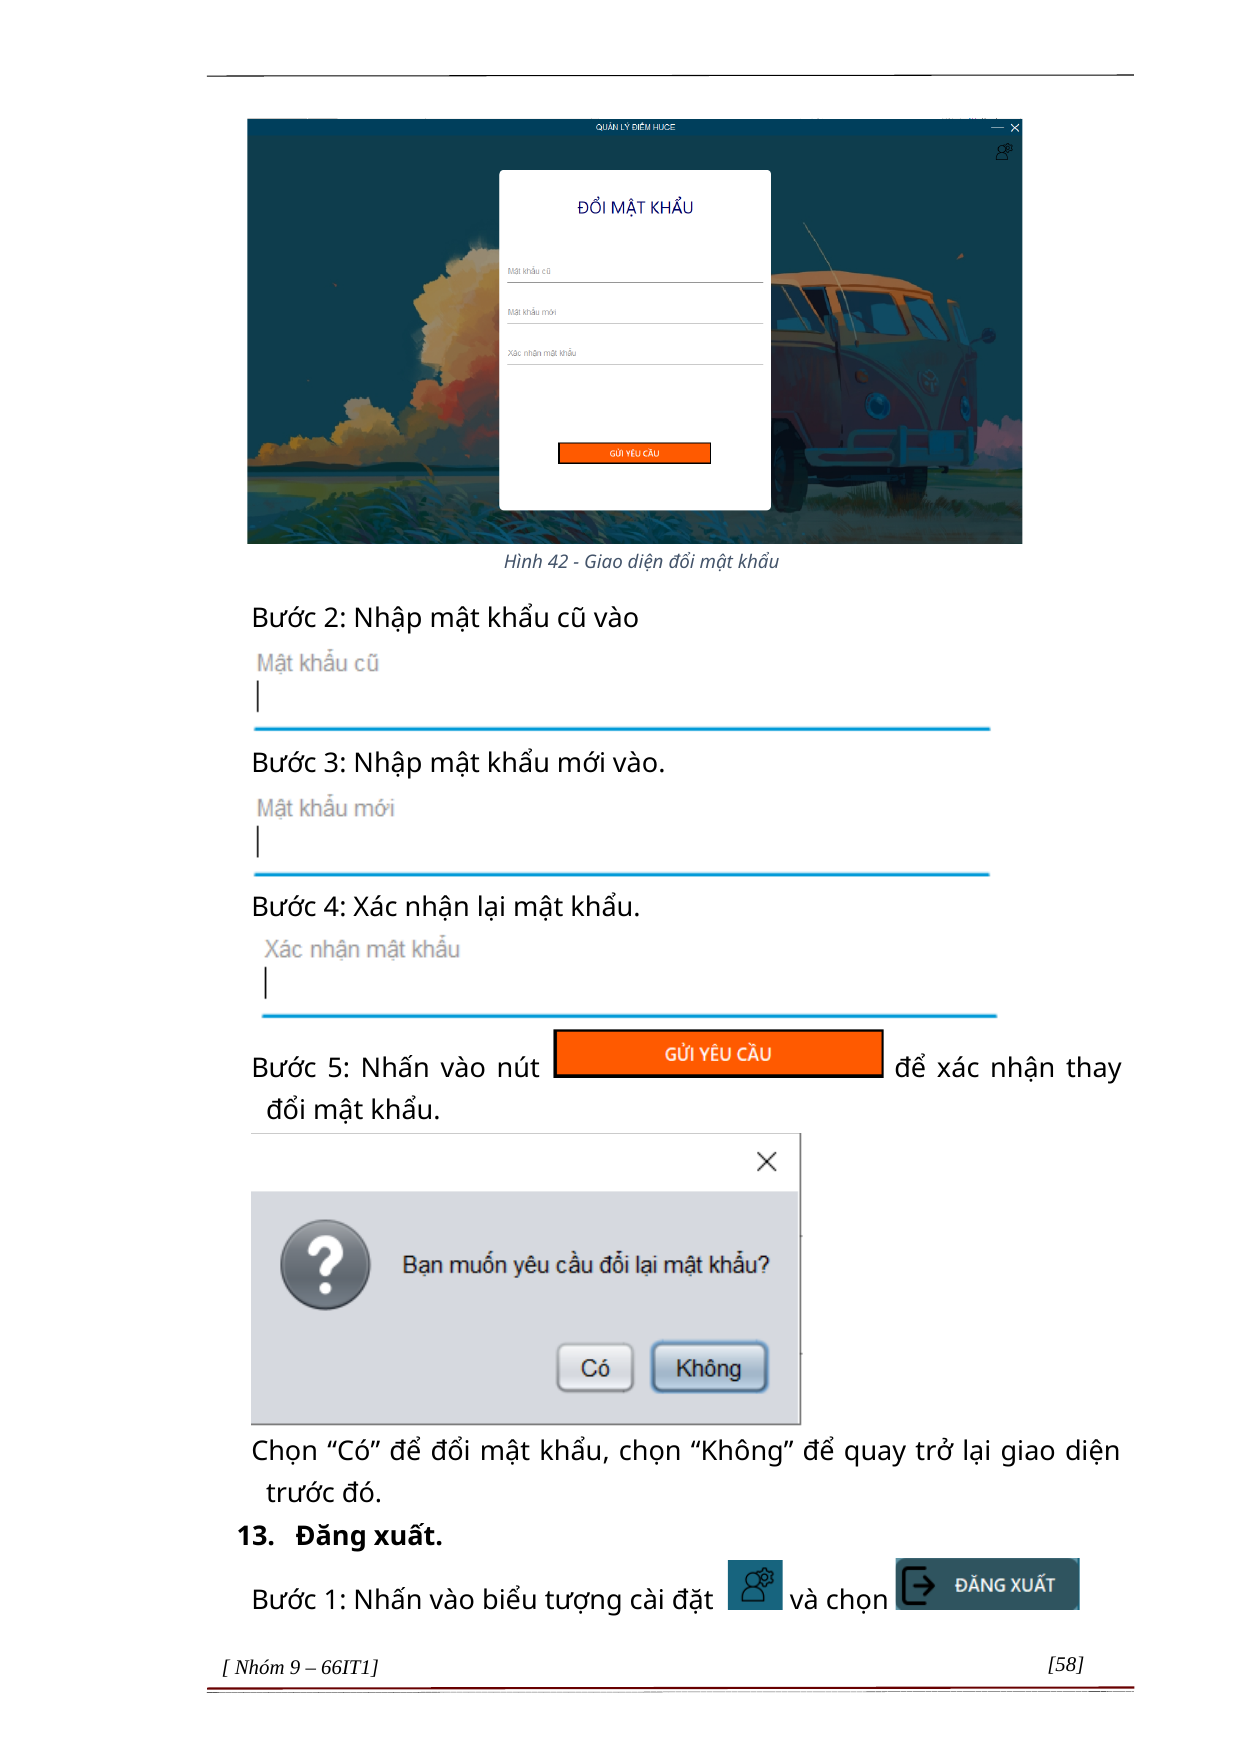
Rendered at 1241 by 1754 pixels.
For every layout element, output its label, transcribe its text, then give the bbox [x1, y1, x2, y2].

list Đăng xuất. [236, 1516, 1122, 1553]
picture [251, 1133, 803, 1427]
picture [251, 640, 1002, 739]
list Bước 1: Nhấn vào biểu tượng cài đặt và chọn [251, 1559, 1122, 1617]
picture [251, 930, 1004, 1023]
list Bước 4: Xác nhận lại mật khẩu. [251, 888, 1122, 924]
list Bước 5: Nhấn vào nút để xác nhận thay đổi mật khẩu. [251, 1028, 1122, 1127]
picture [660, 537, 678, 544]
picture [551, 1027, 884, 1078]
picture [247, 136, 1023, 544]
list Bước 3: Nhập mật khẩu mới vào. [251, 744, 1122, 781]
picture [251, 786, 995, 883]
text Hình 42 - Giao diện đổi mật khẩu [162, 548, 1122, 574]
list Bước 2: Nhập mật khẩu cũ vào [251, 598, 1122, 635]
list Chọn “Có” để đổi mật khẩu, chọn “Không” để quay trở lại giao diện trước đó. [251, 1431, 1122, 1511]
picture [895, 1558, 1080, 1610]
picture [727, 1560, 783, 1610]
